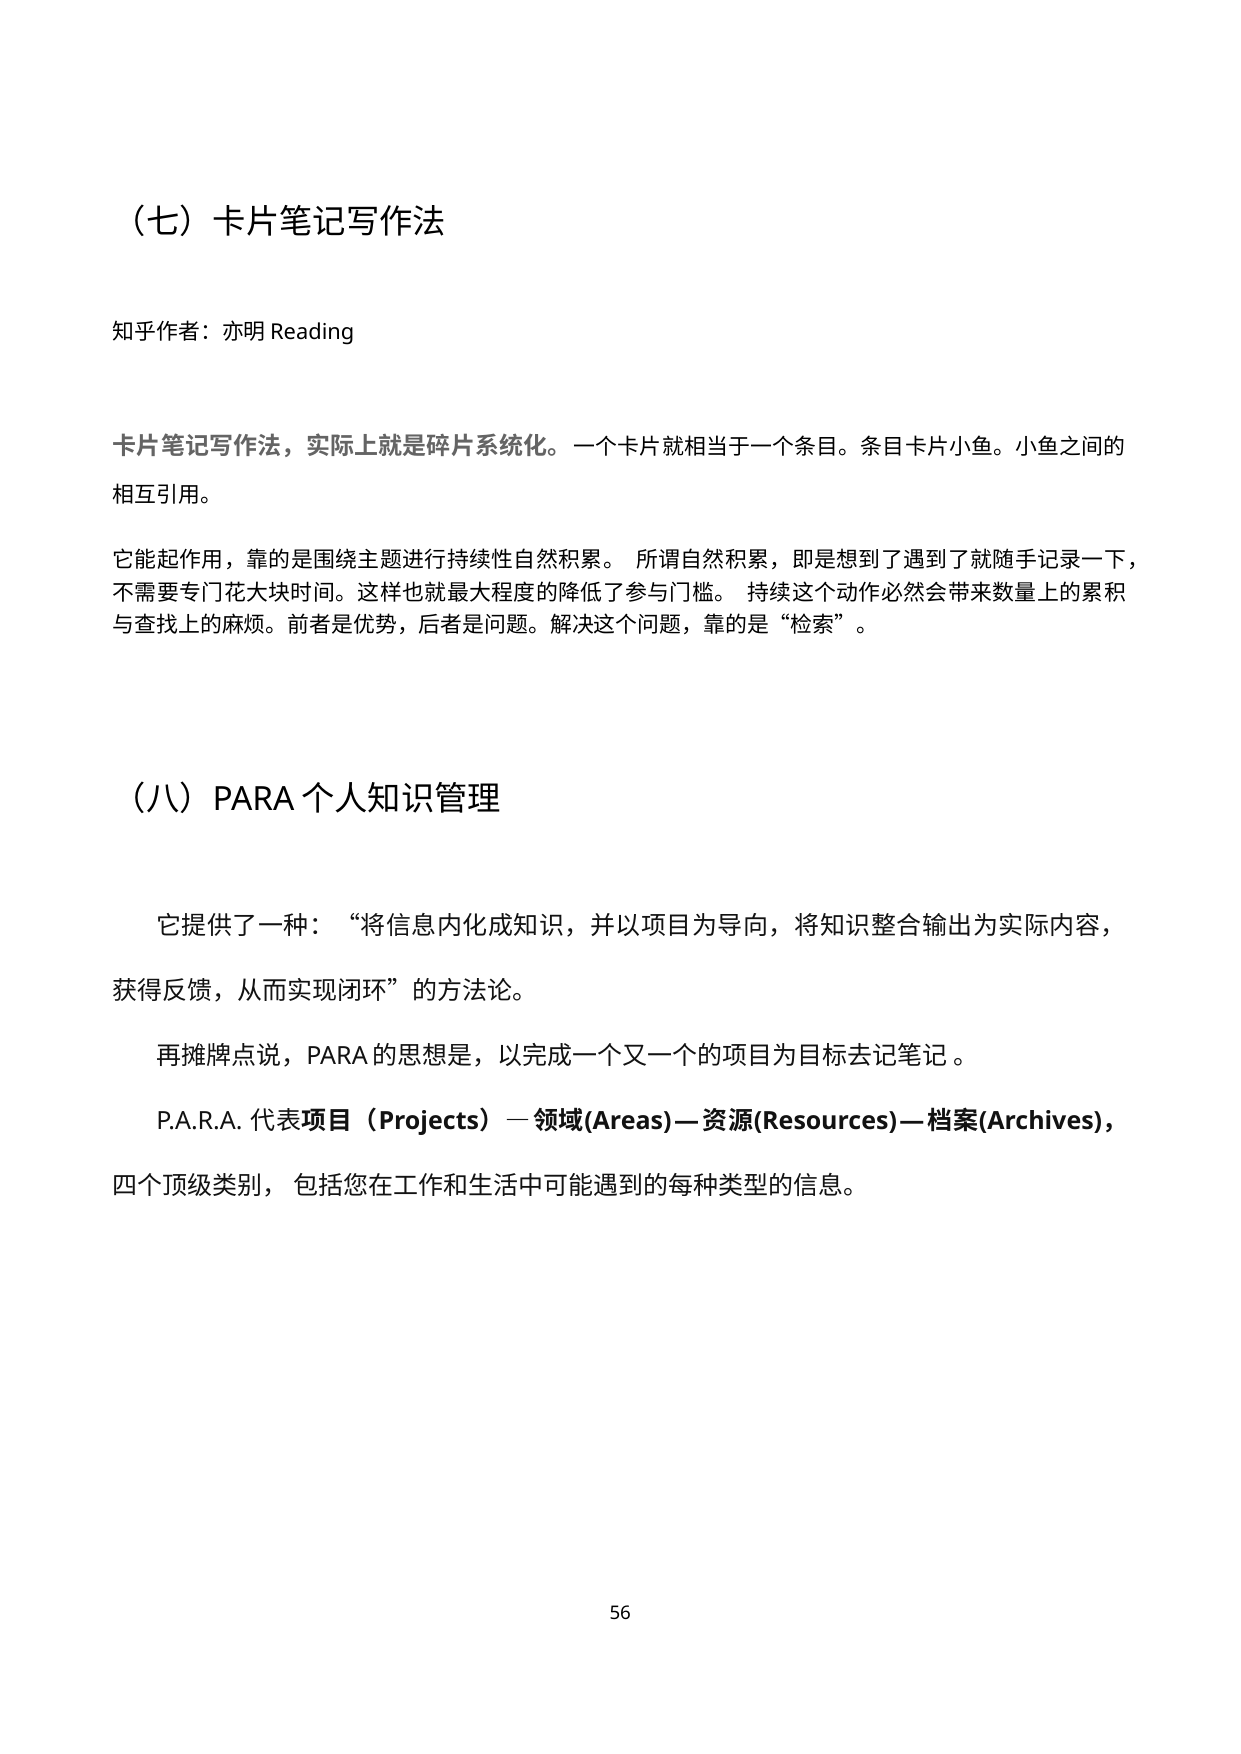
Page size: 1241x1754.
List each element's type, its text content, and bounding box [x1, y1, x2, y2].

text 卡片笔记写作法，实际上就是碎片系统化。一个卡片就相当于一个条目。条目卡片小鱼。小鱼之间的相互引用。 [112, 412, 1128, 509]
text P.A.R.A. 代表项目（Projects）— 领域(Areas) — 资源(Resources) — 档案(Archives)，四个顶级类别， 包括您在工作和生活中可能遇到的每种类型的信息。 [112, 1086, 1128, 1216]
text 再摊牌点说，PARA的思想是，以完成一个又一个的项目为目标去记笔记 。 [112, 1021, 1128, 1086]
text 知乎作者：亦明Reading [112, 314, 1128, 347]
text 它提供了一种：“将信息内化成知识，并以项目为导向，将知识整合输出为实际内容，获得反馈，从而实现闭环”的方法论。 [112, 891, 1128, 1021]
text 它能起作用，靠的是围绕主题进行持续性自然积累。 所谓自然积累，即是想到了遇到了就随手记录一下，不需要专门花大块时间。这样也就最大程度的降低了参与门槛。 持续这个动作必然会带来数量上的累积与查找上的麻烦。前者是优势，后者是问题。解决这个问题，靠的是“检索”。 [112, 542, 1128, 639]
subtitle （七）卡片笔记写作法 [112, 187, 1128, 252]
subtitle （八）PARA个人知识管理 [112, 764, 1128, 829]
